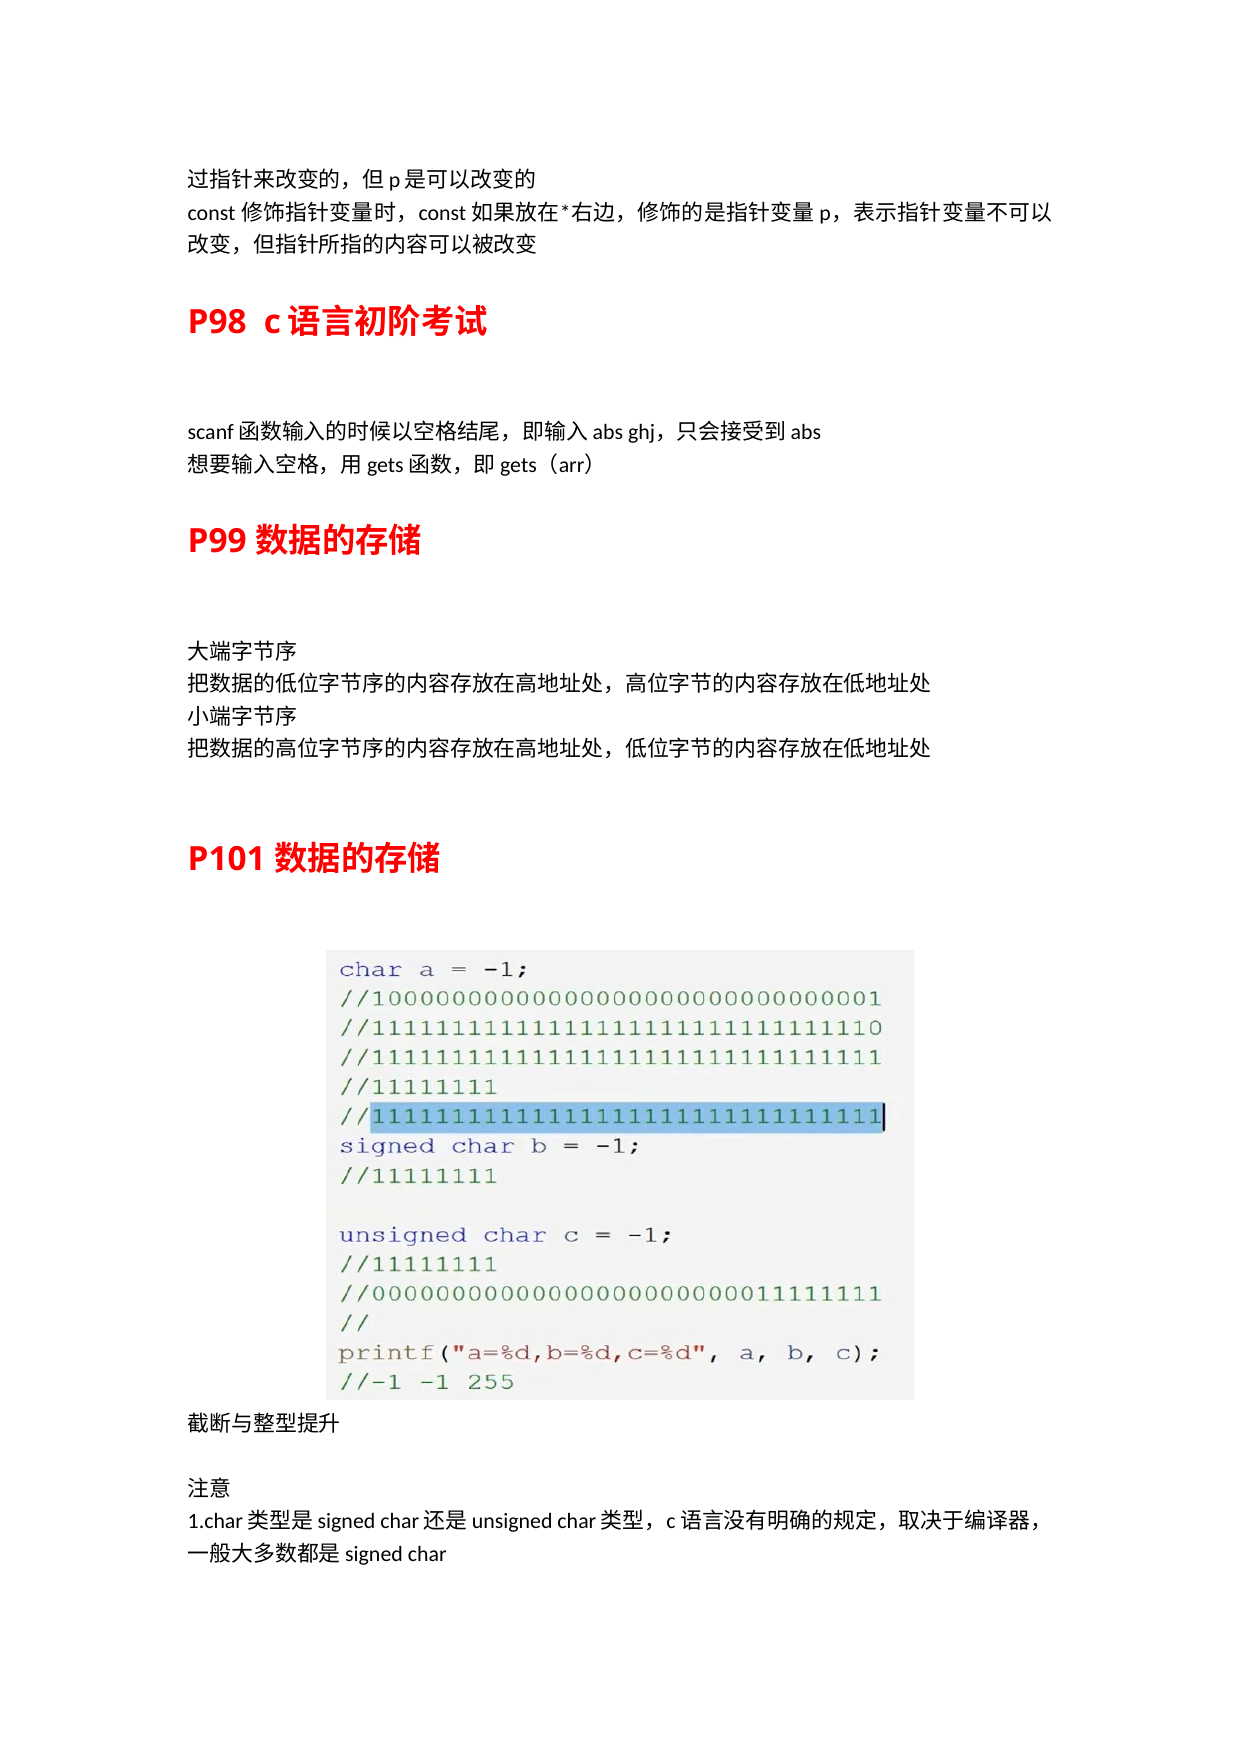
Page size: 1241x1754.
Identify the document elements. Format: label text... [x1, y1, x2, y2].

text const 修饰指针变量时，const如果放在*右边，修饰的是指针变量p，表示指针变量不可以改变，但指针所指的内容可以被改变 [187, 194, 1053, 259]
subtitle P98 c语言初阶考试 [187, 287, 1053, 352]
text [187, 162, 1053, 194]
text 大端字节序 [187, 633, 1053, 666]
text 想要输入空格，用gets函数，即gets（arr） [187, 446, 1053, 479]
text 把数据的低位字节序的内容存放在高地址处，高位字节的内容存放在低地址处 [187, 666, 1053, 698]
subtitle P101 数据的存储 [187, 823, 1053, 888]
subtitle P99 数据的存储 [187, 506, 1053, 571]
picture [325, 950, 915, 1400]
text 把数据的高位字节序的内容存放在高地址处，低位字节的内容存放在低地址处 [187, 731, 1053, 763]
text 1.char类型是signed char还是unsigned char类型，c语言没有明确的规定，取决于编译器，一般大多数都是signed char [187, 1503, 1053, 1568]
text 截断与整型提升 [187, 1405, 1053, 1438]
text 注意 [187, 1470, 1053, 1503]
text scanf函数输入的时候以空格结尾，即输入abs ghj，只会接受到abs [187, 414, 1053, 446]
text 小端字节序 [187, 698, 1053, 731]
